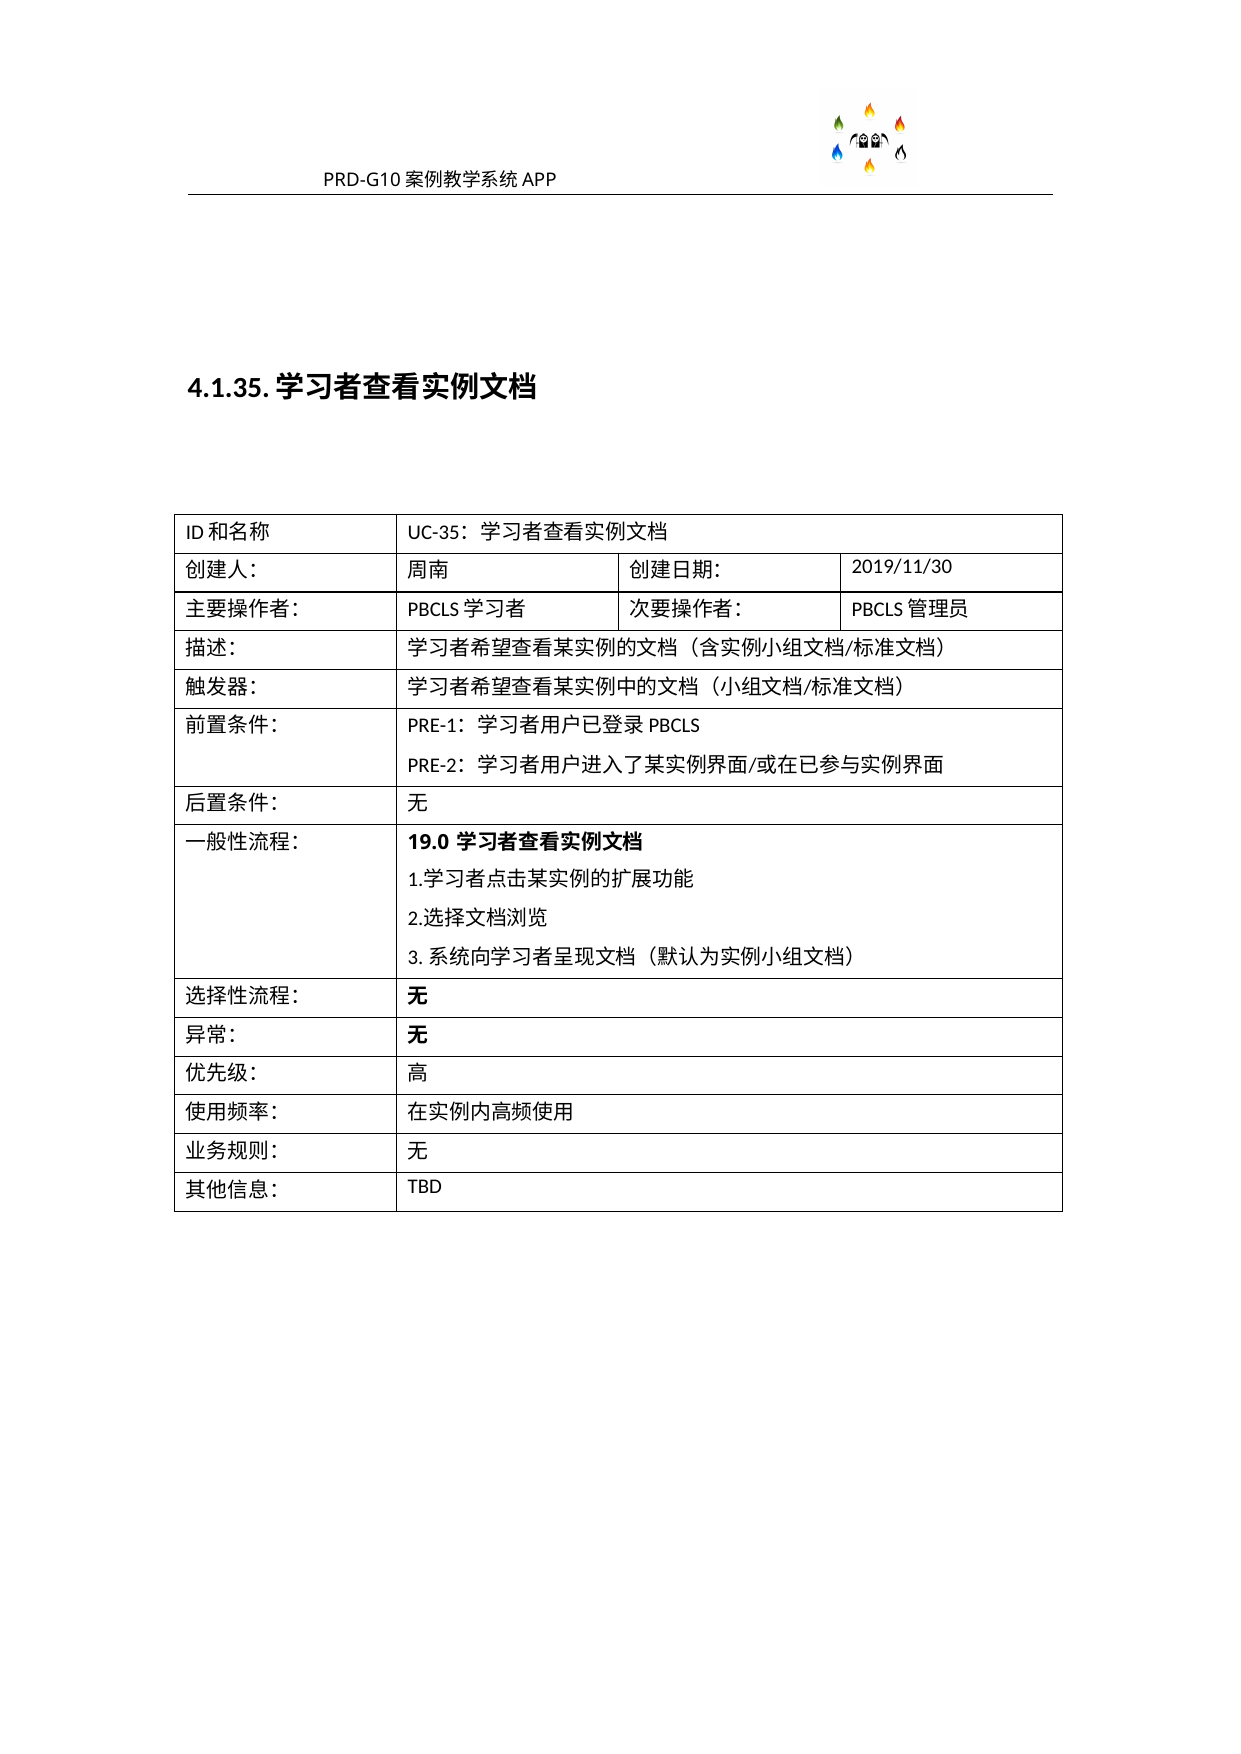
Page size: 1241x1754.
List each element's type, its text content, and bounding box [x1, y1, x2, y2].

table_cell 创建人： [175, 554, 396, 591]
table_cell 其他信息： [175, 1173, 396, 1211]
table_cell 在实例内高频使用 [397, 1095, 1062, 1133]
table_cell 无 [397, 979, 1062, 1017]
table_cell 无 [397, 1134, 1062, 1172]
table_cell PBCLS管理员 [841, 593, 1062, 630]
table_cell 触发器： [175, 670, 396, 708]
table_cell TBD [397, 1173, 1062, 1211]
table_cell 创建日期： [619, 554, 840, 591]
table_cell 异常： [175, 1018, 396, 1056]
table_cell 无 [397, 787, 1062, 824]
table_header ID和名称 [175, 515, 396, 553]
table_cell 无 [397, 1018, 1062, 1056]
table_cell 优先级： [175, 1057, 396, 1094]
table_cell 一般性流程： [175, 825, 396, 978]
table_cell 使用频率： [175, 1095, 396, 1133]
table_cell 学习者查看实例文档 1.学习者点击某实例的扩展功能 2.选择文档浏览 3. 系统向学习者呈现文档（默认为实例小组文档） [397, 825, 1062, 978]
table_cell 主要操作者： [175, 593, 396, 630]
table_cell PBCLS学习者 [397, 593, 618, 630]
table_cell 描述： [175, 631, 396, 669]
table_cell 业务规则： [175, 1134, 396, 1172]
table_cell 学习者希望查看某实例中的文档（小组文档/标准文档） [397, 670, 1062, 708]
picture [820, 88, 918, 187]
text 学习者查看实例文档 [187, 352, 1053, 417]
table_cell 前置条件： [175, 709, 396, 786]
table_cell PRE-1：学习者用户已登录PBCLS PRE-2：学习者用户进入了某实例界面/或在已参与实例界面 [397, 709, 1062, 786]
table_cell 次要操作者： [619, 593, 840, 630]
table_cell 后置条件： [175, 787, 396, 824]
table_cell 2019/11/30 [841, 554, 1062, 591]
table_header UC-35：学习者查看实例文档 [397, 515, 1062, 553]
table_cell 学习者希望查看某实例的文档（含实例小组文档/标准文档） [397, 631, 1062, 669]
table_cell 选择性流程： [175, 979, 396, 1017]
table_cell 高 [397, 1057, 1062, 1094]
table_cell 周南 [397, 554, 618, 591]
